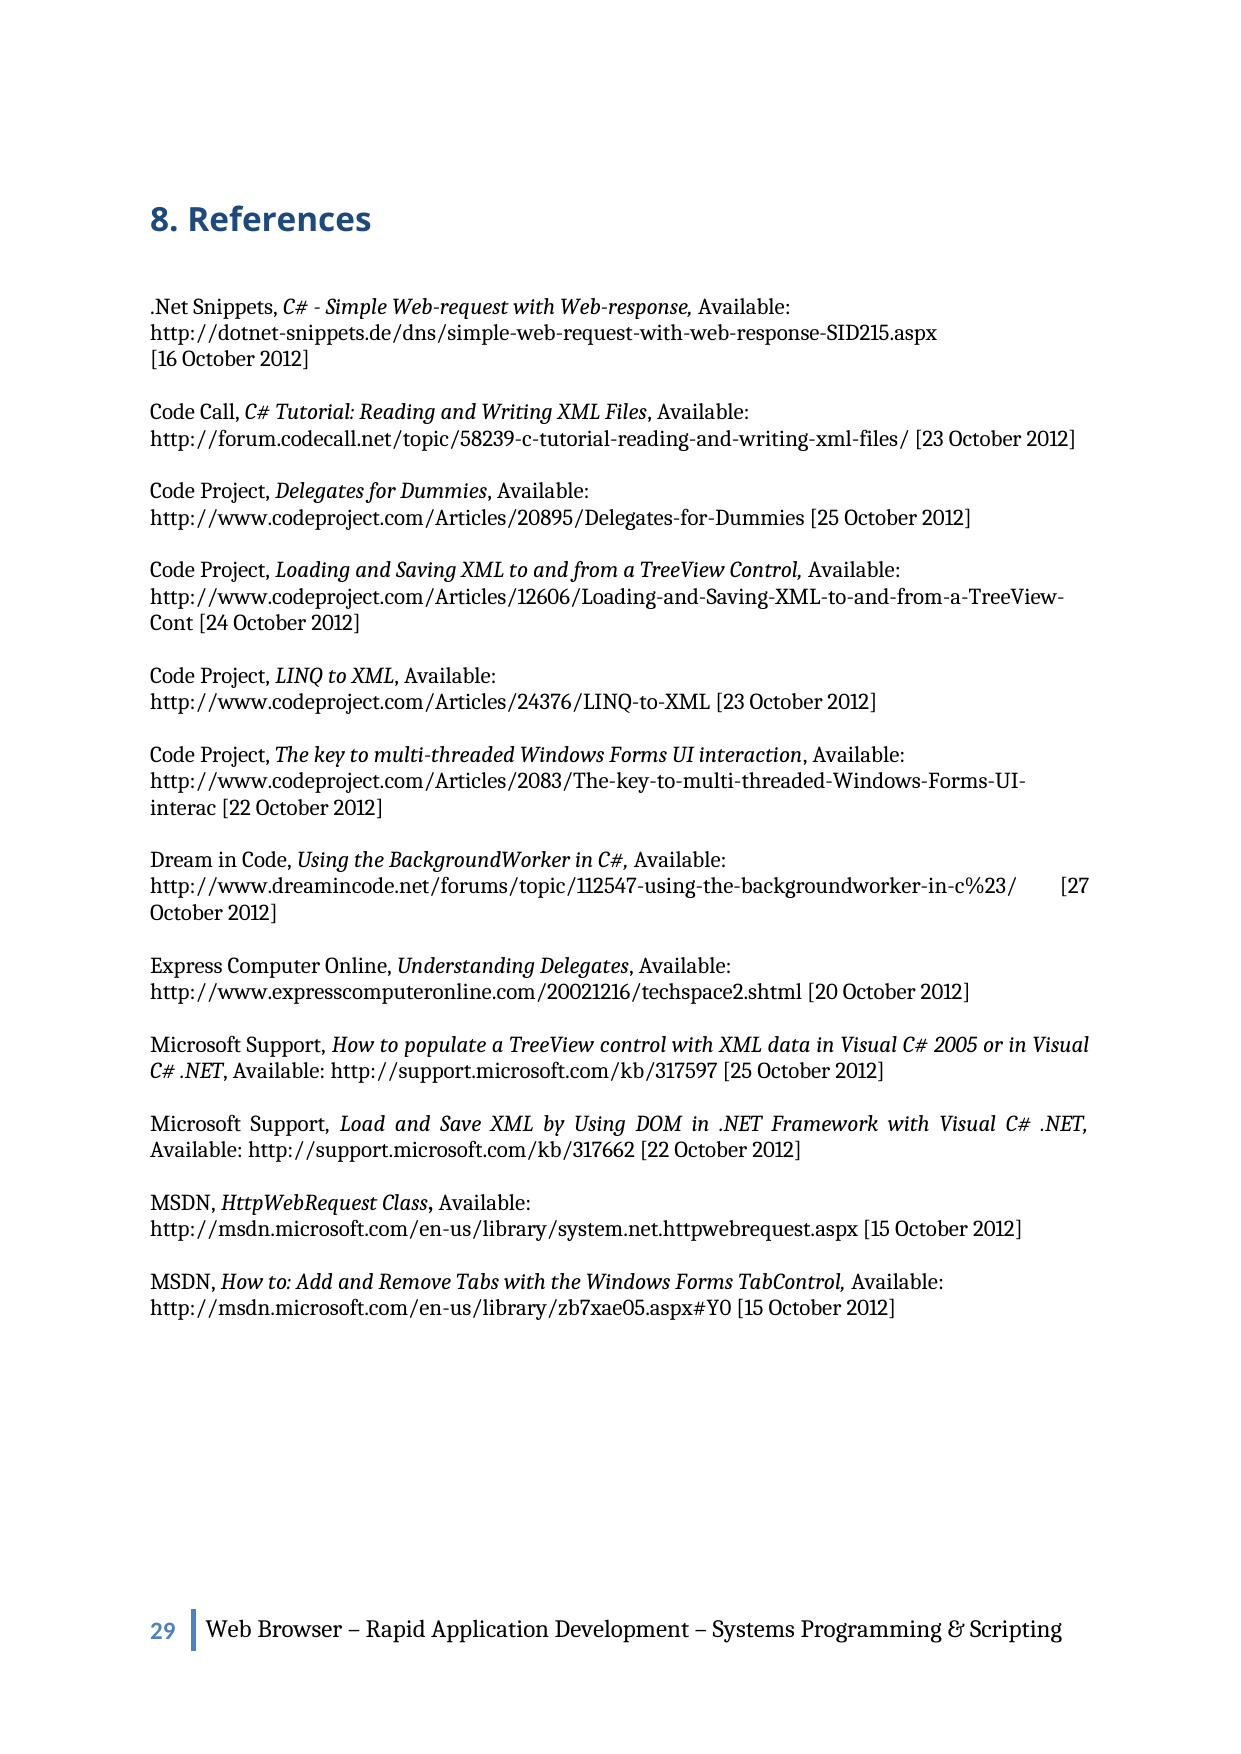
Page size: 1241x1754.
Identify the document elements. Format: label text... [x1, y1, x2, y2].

text http://msdn.microsoft.com/en-us/library/zb7xae05.aspx#Y0 [15 October 2012] [150, 1295, 1090, 1321]
text Express Computer Online, Understanding Delegates, Available: [150, 952, 1090, 979]
text Microsoft Support, How to populate a TreeView control with XML data in Visual C# 2005 or in Visual C# .NET, Available: http://support.microsoft.com/kb/317597 [25 October 2012] [150, 1031, 1090, 1084]
text Code Project, Loading and Saving XML to and from a TreeView Control, Available: [150, 557, 1090, 583]
text Microsoft Support, Load and Save XML by Using DOM in .NET Framework with Visual C# .NET, Available: http://support.microsoft.com/kb/317662 [22 October 2012] [150, 1111, 1090, 1163]
text http://www.codeproject.com/Articles/20895/Delegates-for-Dummies [25 October 2012] [150, 504, 1090, 531]
text Code Project, Delegates for Dummies, Available: [150, 478, 1090, 504]
text http://www.dreamincode.net/forums/topic/112547-using-the-backgroundworker-in-c%23/ [27 October 2012] [150, 873, 1090, 926]
text http://www.codeproject.com/Articles/24376/LINQ-to-XML [23 October 2012] [150, 689, 1090, 715]
text 8. References [150, 195, 1090, 241]
text MSDN, How to: Add and Remove Tabs with the Windows Forms TabControl, Available: [150, 1269, 1090, 1295]
text MSDN, HttpWebRequest Class, Available: [150, 1189, 1090, 1216]
text http://www.codeproject.com/Articles/12606/Loading-and-Saving-XML-to-and-from-a-TreeView-Cont [24 October 2012] [150, 583, 1090, 636]
text .Net Snippets, C# - Simple Web-request with Web-response, Available: [150, 293, 1090, 320]
text Dream in Code, Using the BackgroundWorker in C#, Available: [150, 847, 1090, 873]
text http://msdn.microsoft.com/en-us/library/system.net.httpwebrequest.aspx [15 October 2012] [150, 1216, 1090, 1242]
text Code Call, C# Tutorial: Reading and Writing XML Files, Available: [150, 399, 1090, 425]
text Code Project, LINQ to XML, Available: [150, 662, 1090, 689]
text [16 October 2012] [150, 346, 1090, 373]
text Code Project, The key to multi-threaded Windows Forms UI interaction, Available: [150, 742, 1090, 768]
text http://www.expresscomputeronline.com/20021216/techspace2.shtml [20 October 2012] [150, 979, 1090, 1005]
text http://forum.codecall.net/topic/58239-c-tutorial-reading-and-writing-xml-files/ [23 October 2012] [150, 425, 1090, 452]
text http://www.codeproject.com/Articles/2083/The-key-to-multi-threaded-Windows-Forms-UI-interac [22 October 2012] [150, 768, 1090, 821]
text http://dotnet-snippets.de/dns/simple-web-request-with-web-response-SID215.aspx [150, 320, 1090, 346]
